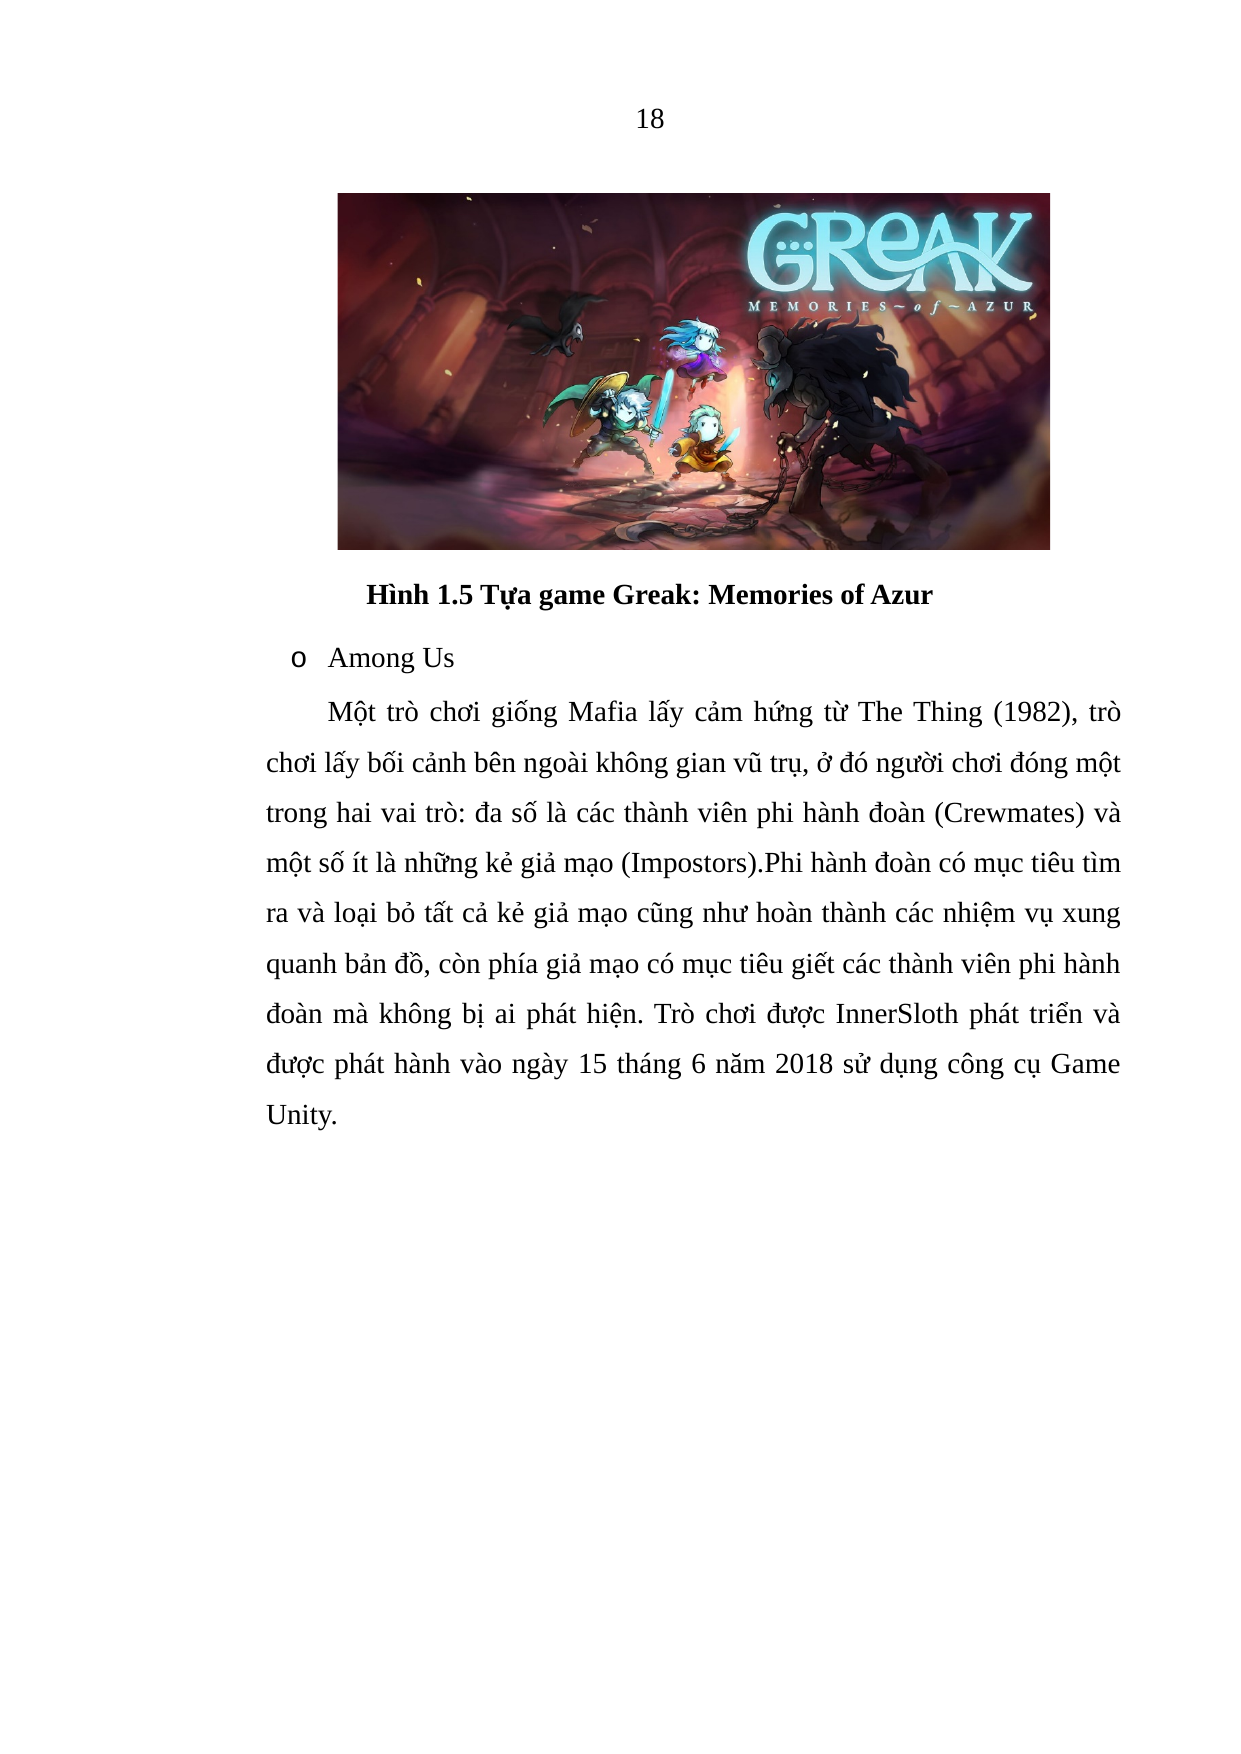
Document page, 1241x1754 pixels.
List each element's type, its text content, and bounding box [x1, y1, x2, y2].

picture [337, 193, 1051, 550]
list Một trò chơi giống Mafia lấy cảm hứng từ The Thing (1982), trò chơi lấy bối cảnh bên ngoài không gian vũ trụ, ở đó người chơi đóng một trong hai vai trò: đa số là các thành viên phi hành đoàn (Crewmates) và một số ít là những kẻ giả mạo (Impostors).Phi hành đoàn có mục tiêu tìm ra và loại bỏ tất cả kẻ giả mạo cũng như hoàn thành các nhiệm vụ xung quanh bản đồ, còn phía giả mạo có mục tiêu giết các thành viên phi hành đoàn mà không bị ai phát hiện. Trò chơi được InnerSloth phát triển và được phát hành vào ngày 15 tháng 6 năm 2018 sử dụng công cụ Game Unity. [266, 694, 1122, 1130]
text Hình 1.5 Tựa game Greak: Memories of Azur [177, 577, 1122, 611]
list Among Us [290, 640, 1122, 676]
